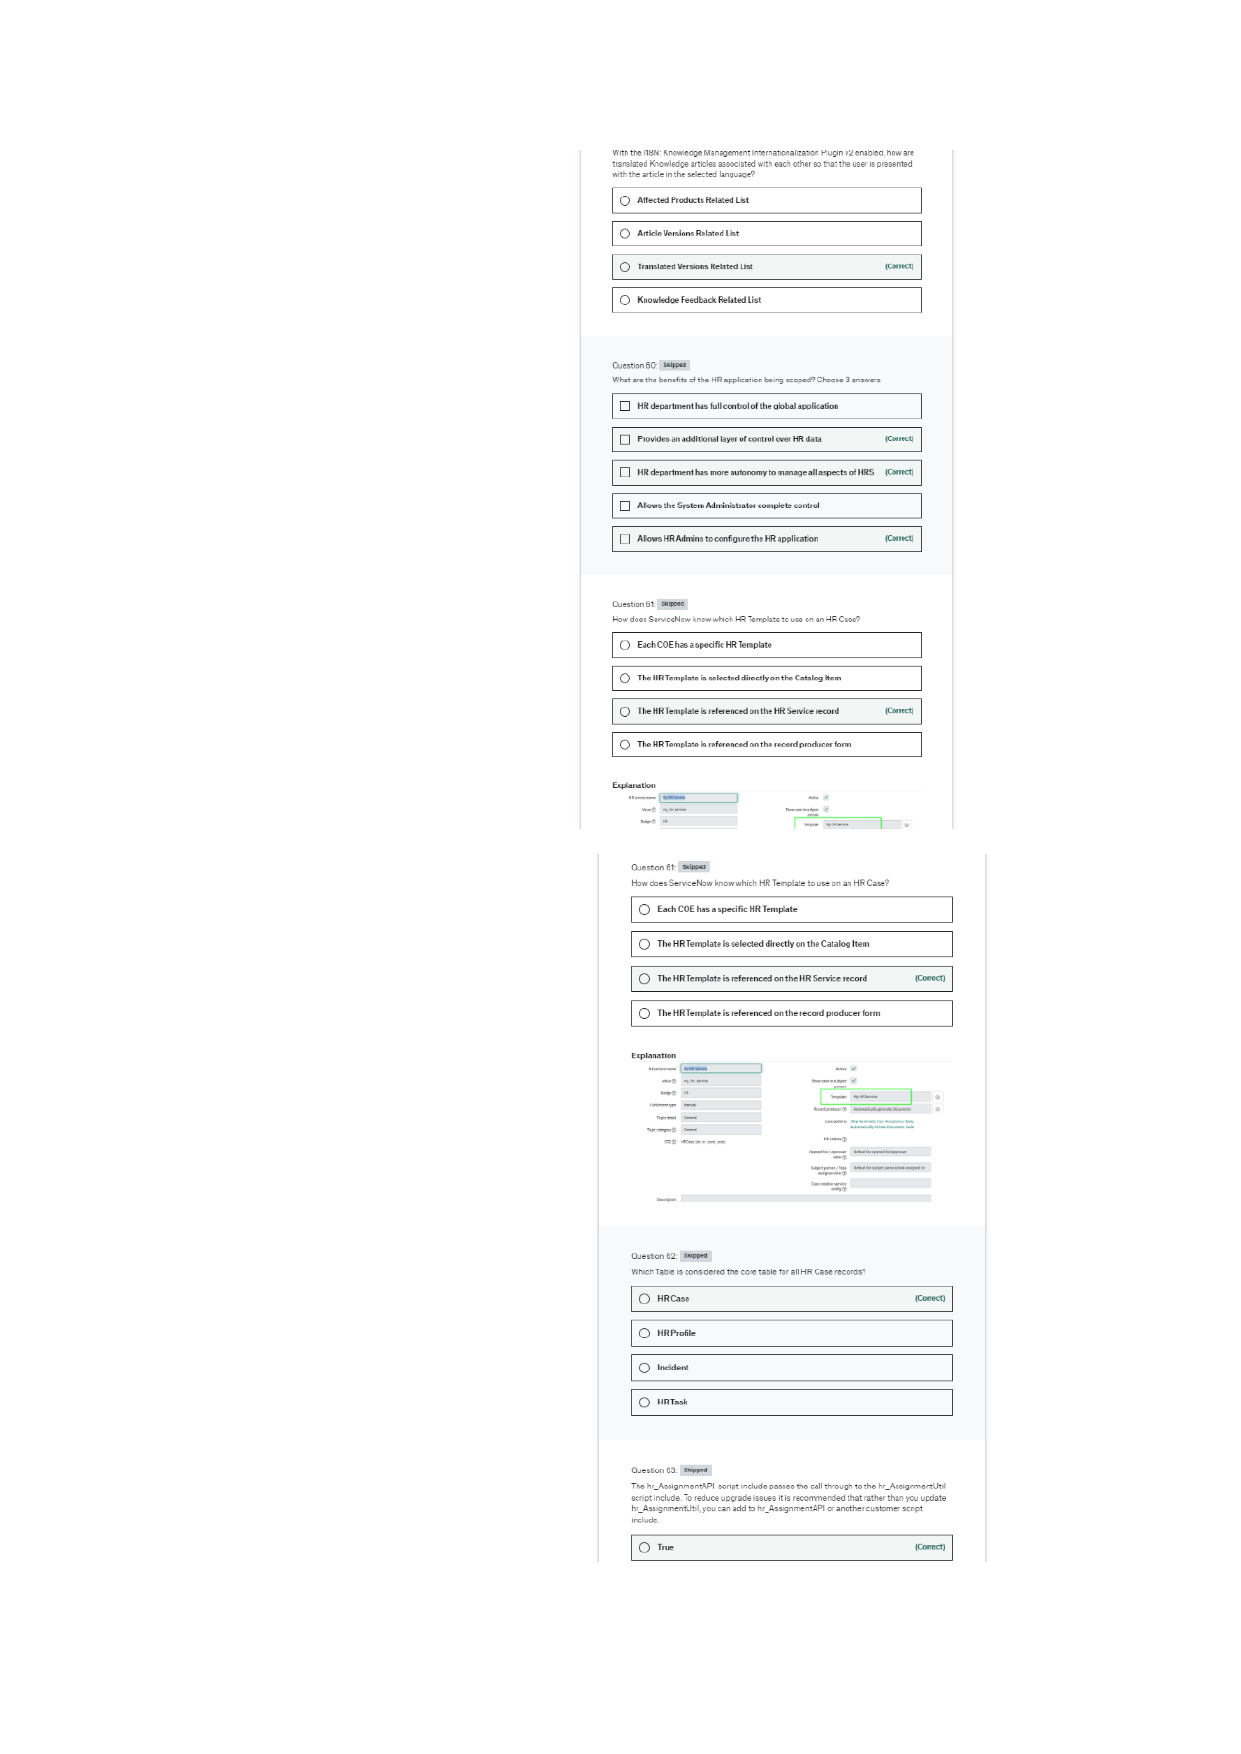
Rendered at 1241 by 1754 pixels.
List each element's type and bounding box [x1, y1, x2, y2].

picture [150, 150, 1241, 852]
picture [150, 854, 1241, 1586]
